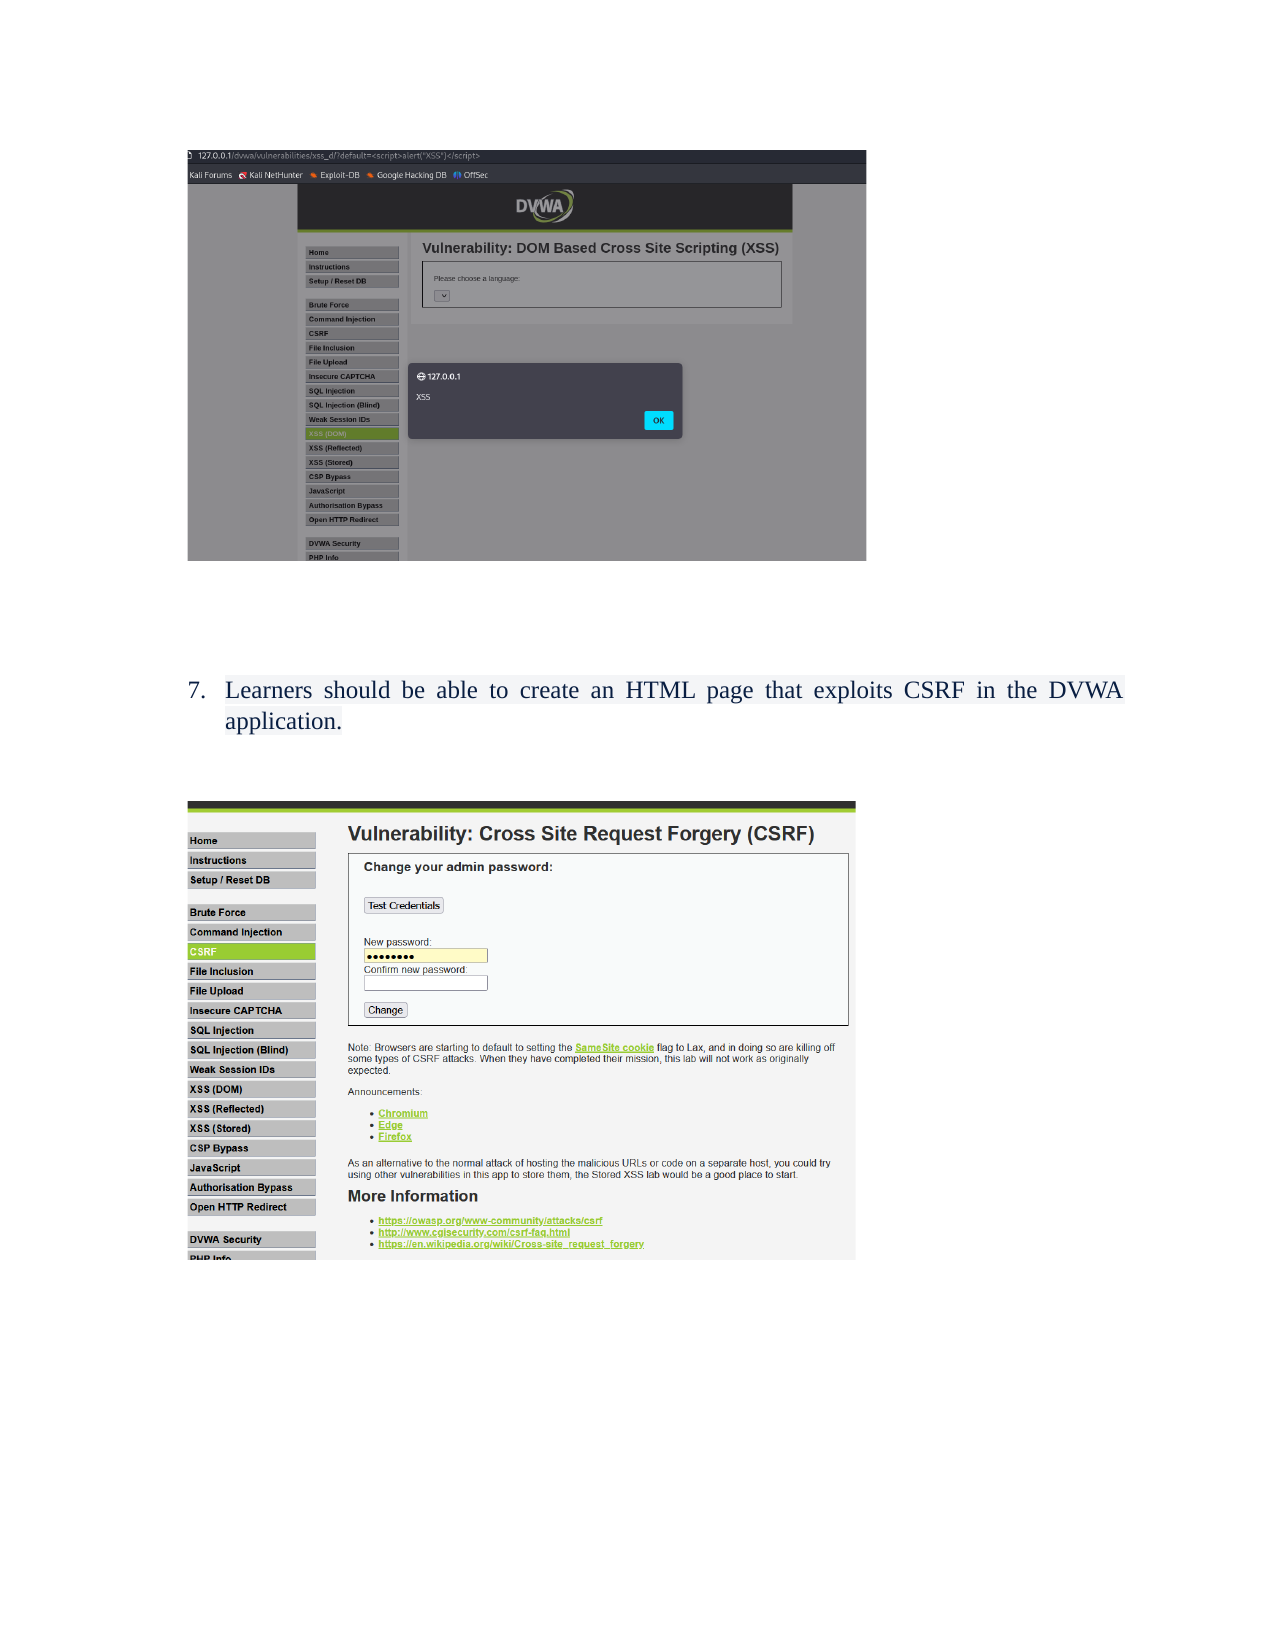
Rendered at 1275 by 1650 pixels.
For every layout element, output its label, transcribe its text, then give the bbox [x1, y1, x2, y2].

list Learners should be able to create an HTML page that exploits CSRF in the DVWA application. [187, 675, 1125, 735]
picture [187, 801, 856, 1260]
picture [187, 150, 867, 561]
